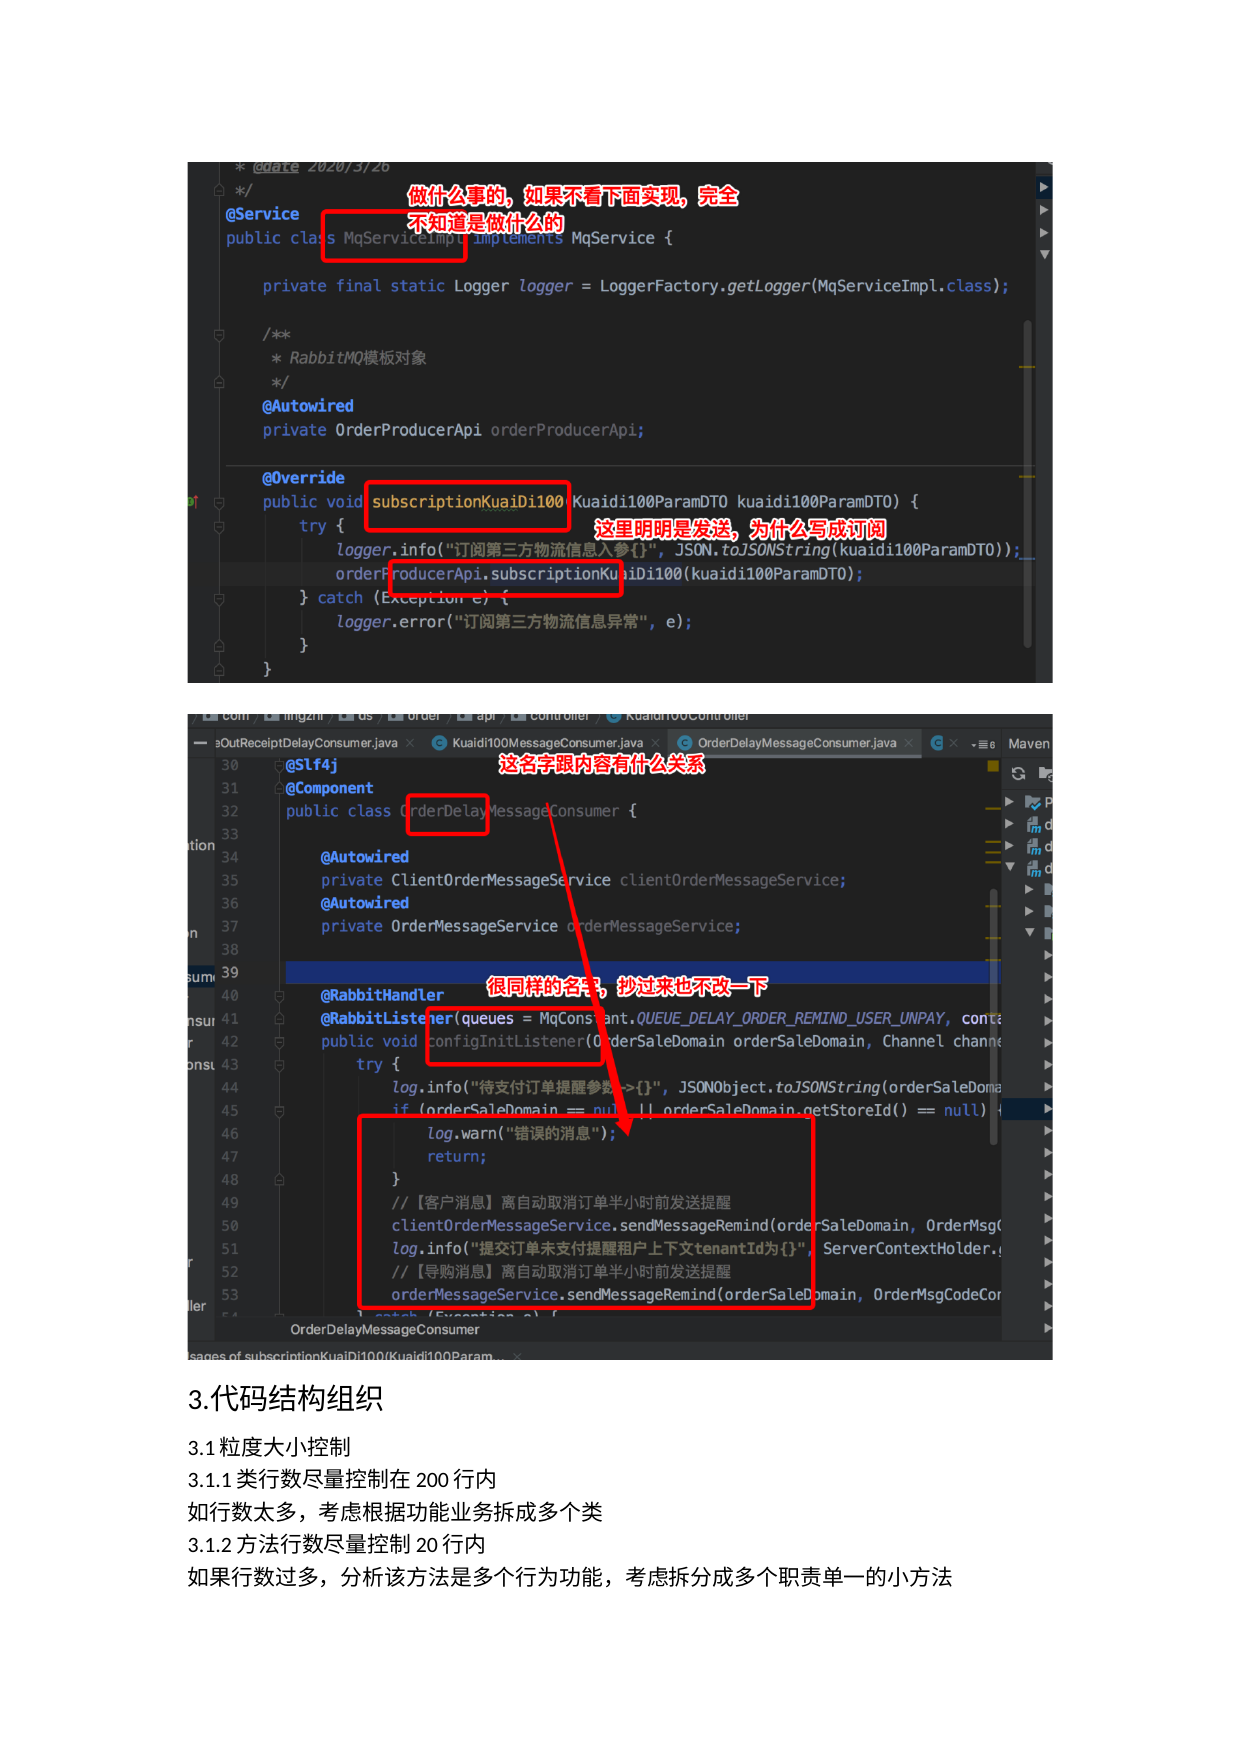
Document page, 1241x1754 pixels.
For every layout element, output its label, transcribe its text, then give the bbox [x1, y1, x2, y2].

text 3.1.2方法行数尽量控制20行内 [187, 1527, 1053, 1559]
list 代码结构组织 [187, 1364, 1053, 1429]
picture [187, 714, 1053, 1360]
text 3.1粒度大小控制 [187, 1429, 1053, 1462]
picture [187, 162, 1053, 683]
text 如果行数过多，分析该方法是多个行为功能，考虑拆分成多个职责单一的小方法 [187, 1559, 1053, 1592]
text 如行数太多，考虑根据功能业务拆成多个类 [187, 1494, 1053, 1527]
text 3.1.1类行数尽量控制在200行内 [187, 1462, 1053, 1494]
